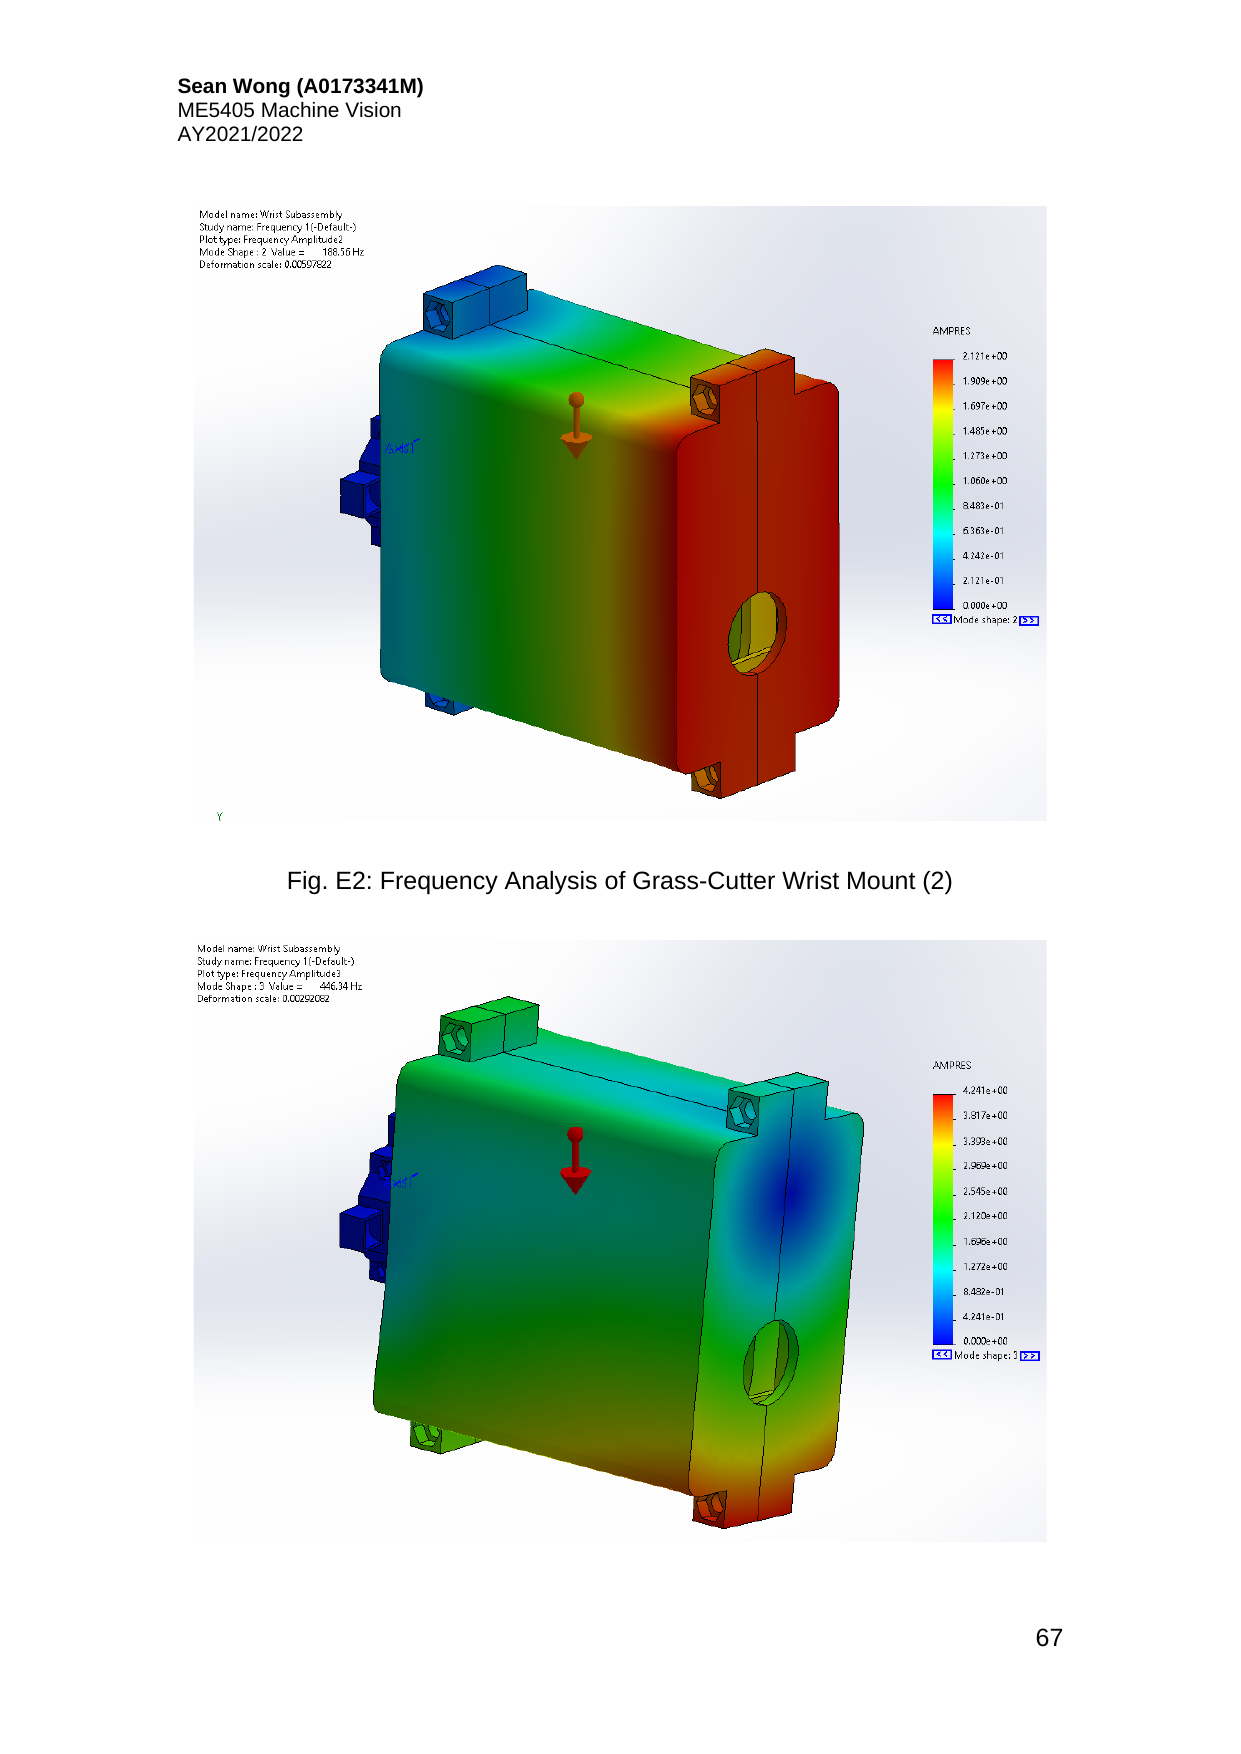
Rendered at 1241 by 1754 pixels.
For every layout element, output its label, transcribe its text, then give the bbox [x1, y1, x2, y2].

picture [193, 940, 1047, 1542]
picture [193, 206, 1047, 821]
text Fig. E2: Frequency Analysis of Grass-Cutter Wrist Mount (2) [177, 866, 1063, 895]
